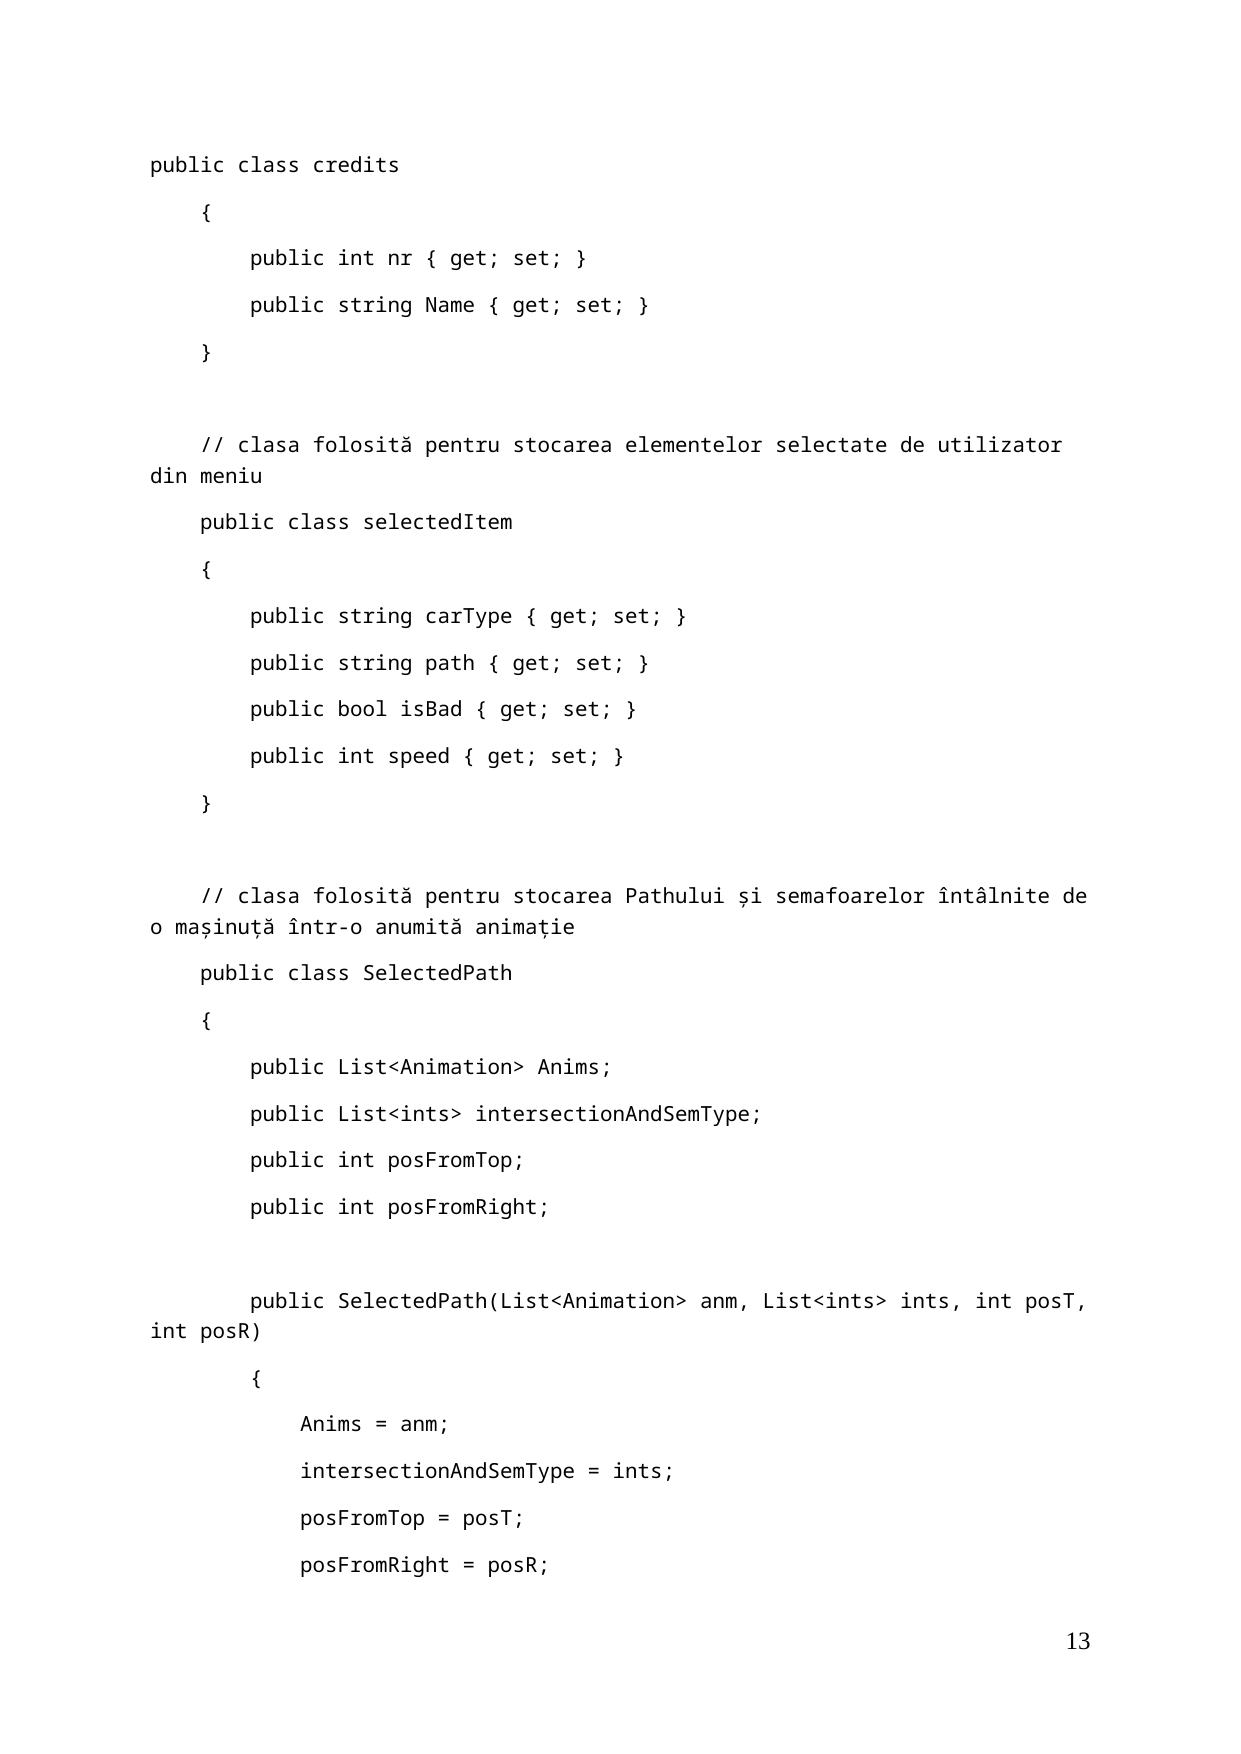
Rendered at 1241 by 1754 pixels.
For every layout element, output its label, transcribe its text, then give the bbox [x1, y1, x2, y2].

text public SelectedPath(List<Animation> anm, List<ints> ints, int posT, int posR) [150, 1286, 1090, 1344]
text public string Name { get; set; } [150, 290, 1090, 319]
text public class selectedItem [150, 507, 1090, 536]
text public int nr { get; set; } [150, 243, 1090, 272]
text } [150, 788, 1090, 817]
text public string path { get; set; } [150, 648, 1090, 676]
text // clasa folosită pentru stocarea Pathului și semafoarelor întâlnite de o mașinuță într-o anumită animație [150, 882, 1090, 940]
text } [150, 337, 1090, 366]
text Anims = anm; [150, 1409, 1090, 1438]
text public int posFromTop; [150, 1146, 1090, 1174]
text public List<Animation> Anims; [150, 1052, 1090, 1081]
text public int speed { get; set; } [150, 741, 1090, 770]
text public bool isBad { get; set; } [150, 694, 1090, 723]
text { [150, 1005, 1090, 1034]
text { [150, 1363, 1090, 1391]
text public string carType { get; set; } [150, 601, 1090, 629]
text { [150, 554, 1090, 583]
text public int posFromRight; [150, 1192, 1090, 1221]
text intersectionAndSemType = ints; [150, 1456, 1090, 1485]
text public List<ints> intersectionAndSemType; [150, 1099, 1090, 1127]
text posFromRight = posR; [150, 1550, 1090, 1578]
text posFromTop = posT; [150, 1503, 1090, 1532]
text public class credits [150, 150, 1090, 178]
text // clasa folosită pentru stocarea elementelor selectate de utilizator din meniu [150, 431, 1090, 489]
text { [150, 197, 1090, 225]
text public class SelectedPath [150, 958, 1090, 987]
